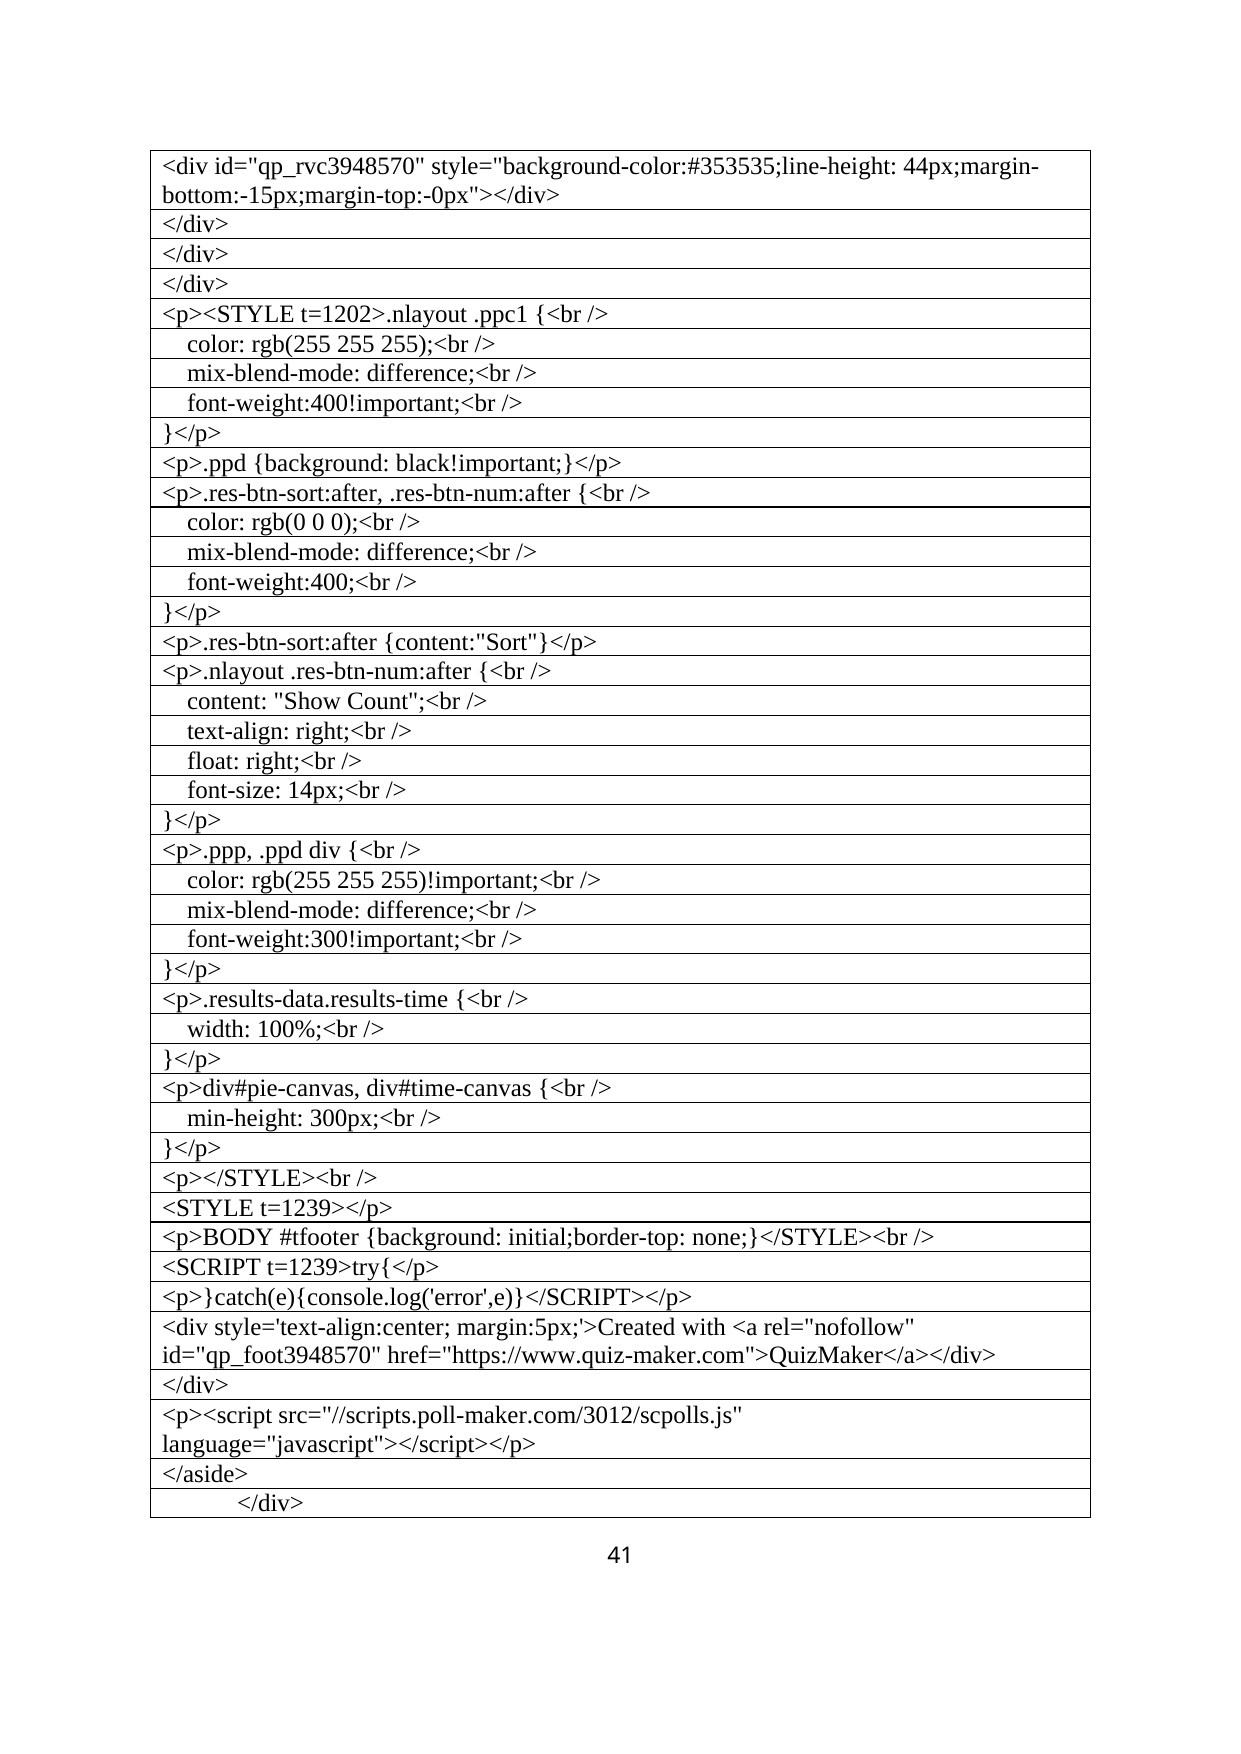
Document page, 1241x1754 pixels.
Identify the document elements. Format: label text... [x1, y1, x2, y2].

table_cell min-height: 300px;<br /> [151, 1103, 1090, 1132]
table_cell }</p> [151, 1044, 1090, 1072]
table_cell </div> [151, 269, 1090, 298]
table_cell }</p> [151, 597, 1090, 626]
table_cell </aside> [151, 1459, 1090, 1487]
table_cell color: rgb(255 255 255);<br /> [151, 329, 1090, 357]
table_cell font-size: 14px;<br /> [151, 776, 1090, 804]
table_cell font-weight:400!important;<br /> [151, 388, 1090, 417]
table_cell <p><script src="//scripts.poll-maker.com/3012/scpolls.js" language="javascript"></script></p> [151, 1400, 1090, 1458]
table_cell }</p> [151, 954, 1090, 983]
table_cell }</p> [151, 805, 1090, 834]
table_cell }</p> [151, 1133, 1090, 1162]
table_cell <p></STYLE><br /> [151, 1163, 1090, 1192]
table_cell mix-blend-mode: difference;<br /> [151, 359, 1090, 387]
table_cell <p>}catch(e){console.log('error',e)}</SCRIPT></p> [151, 1282, 1090, 1311]
table_cell <div style='text-align:center; margin:5px;'>Created with <a rel="nofollow" id="qp_foot3948570" href="https://www.quiz-maker.com">QuizMaker</a></div> [151, 1312, 1090, 1369]
table_cell <STYLE t=1239></p> [151, 1193, 1090, 1221]
table_cell width: 100%;<br /> [151, 1014, 1090, 1043]
table_cell float: right;<br /> [151, 746, 1090, 774]
table_cell <p><STYLE t=1202>.nlayout .ppc1 {<br /> [151, 299, 1090, 328]
table_cell color: rgb(0 0 0);<br /> [151, 508, 1090, 536]
table_cell <p>.nlayout .res-btn-num:after {<br /> [151, 656, 1090, 685]
table_cell content: "Show Count";<br /> [151, 686, 1090, 715]
table_cell <div id="qp_rvc3948570" style="background-color:#353535;line-height: 44px;margin-bottom:-15px;margin-top:-0px"></div> [151, 151, 1090, 208]
table_cell <SCRIPT t=1239>try{</p> [151, 1252, 1090, 1281]
table_cell </div> [151, 1489, 1090, 1517]
table_cell color: rgb(255 255 255)!important;<br /> [151, 865, 1090, 894]
table_cell text-align: right;<br /> [151, 716, 1090, 745]
table_cell <p>.ppd {background: black!important;}</p> [151, 448, 1090, 477]
table_cell </div> [151, 1370, 1090, 1399]
table_cell <p>.results-data.results-time {<br /> [151, 984, 1090, 1013]
table_cell font-weight:400;<br /> [151, 567, 1090, 596]
table_cell </div> [151, 210, 1090, 238]
table_cell }</p> [151, 418, 1090, 447]
table_cell mix-blend-mode: difference;<br /> [151, 537, 1090, 566]
table_cell <p>BODY #tfooter {background: initial;border-top: none;}</STYLE><br /> [151, 1223, 1090, 1251]
table_cell </div> [151, 239, 1090, 268]
table_cell <p>.res-btn-sort:after {content:"Sort"}</p> [151, 627, 1090, 655]
table_cell <p>.ppp, .ppd div {<br /> [151, 835, 1090, 864]
table_cell <p>.res-btn-sort:after, .res-btn-num:after {<br /> [151, 478, 1090, 506]
table_cell font-weight:300!important;<br /> [151, 925, 1090, 953]
table_cell <p>div#pie-canvas, div#time-canvas {<br /> [151, 1074, 1090, 1102]
table_cell mix-blend-mode: difference;<br /> [151, 895, 1090, 923]
